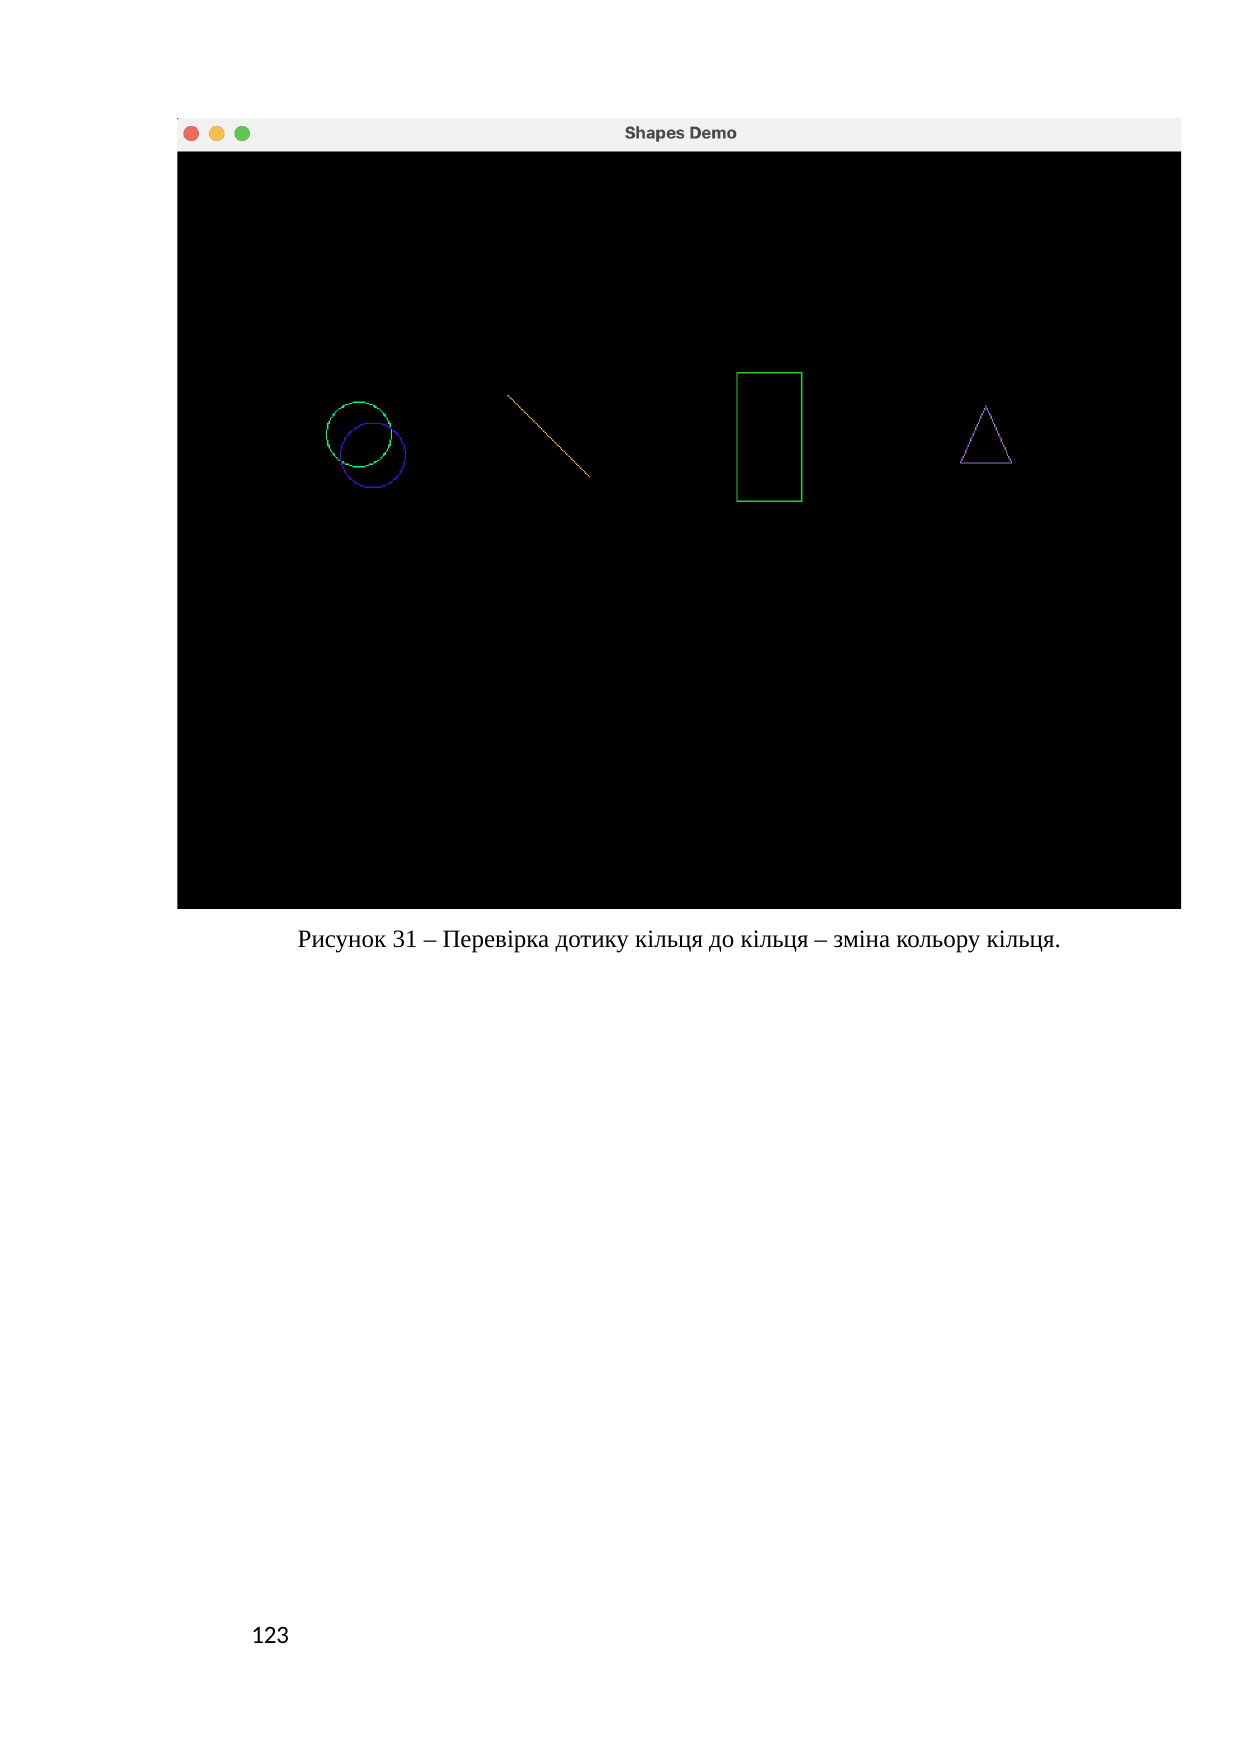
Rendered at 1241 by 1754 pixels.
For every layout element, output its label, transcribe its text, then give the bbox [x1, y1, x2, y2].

text Рисунок 31 – Перевірка дотику кільця до кільця – зміна кольору кільця. [177, 924, 1181, 953]
picture [177, 118, 1182, 909]
